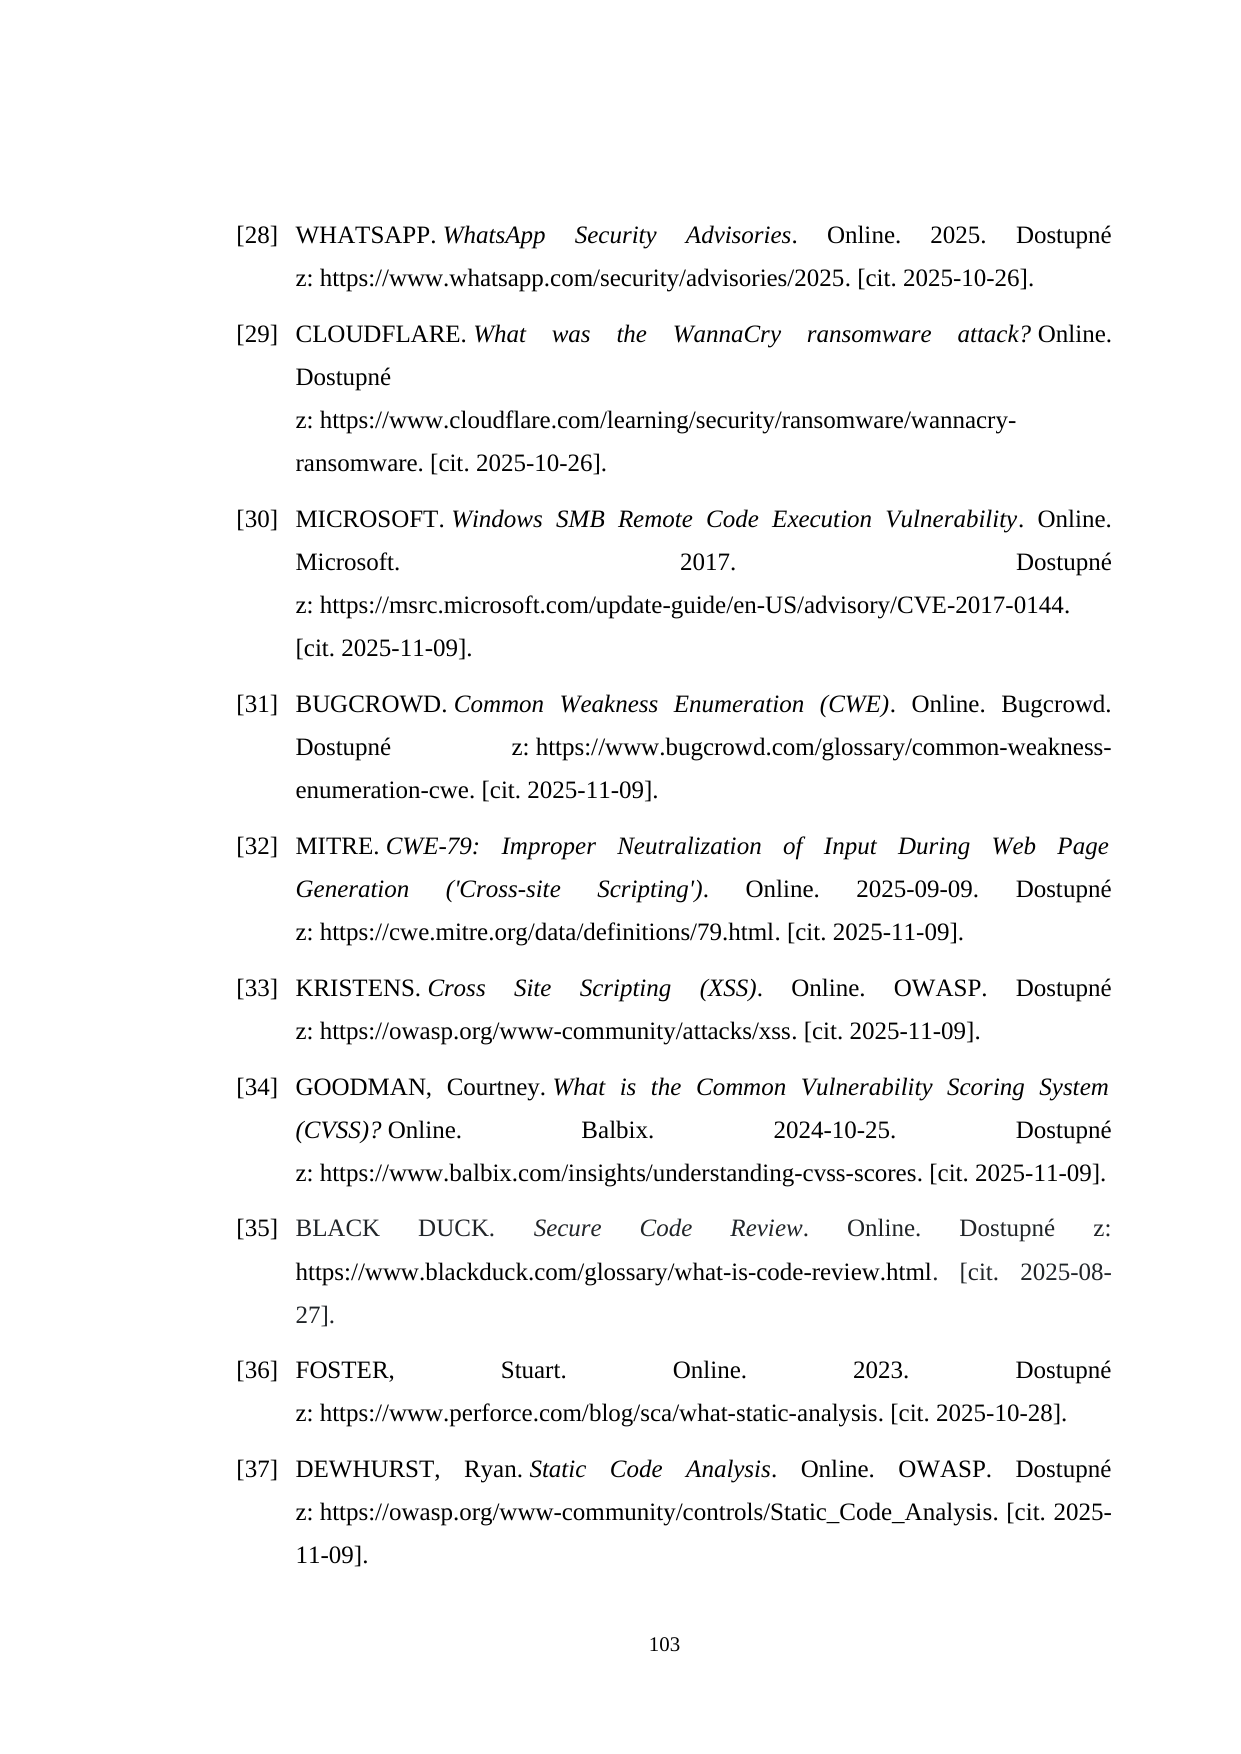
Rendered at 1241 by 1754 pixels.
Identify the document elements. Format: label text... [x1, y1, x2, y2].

text CLOUDFLARE. What was the WannaCry ransomware attack? Online. Dostupné z: https://www.cloudflare.com/learning/security/ransomware/wannacry-ransomware. [cit. 2025-10-26]. [236, 319, 1112, 477]
text DEWHURST, Ryan. Static Code Analysis. Online. OWASP. Dostupné z: https://owasp.org/www-community/controls/Static_Code_Analysis. [cit. 2025-11-09]. [236, 1454, 1112, 1569]
text FOSTER, Stuart. Online. 2023. Dostupné z: https://www.perforce.com/blog/sca/what-static-analysis. [cit. 2025-10-28]. [236, 1355, 1112, 1427]
text GOODMAN, Courtney. What is the Common Vulnerability Scoring System (CVSS)? Online. Balbix. 2024-10-25. Dostupné z: https://www.balbix.com/insights/understanding-cvss-scores. [cit. 2025-11-09]. [236, 1072, 1112, 1187]
text BUGCROWD. Common Weakness Enumeration (CWE). Online. Bugcrowd. Dostupné z: https://www.bugcrowd.com/glossary/common-weakness-enumeration-cwe. [cit. 2025-11-09]. [236, 689, 1112, 804]
text MITRE. CWE-79: Improper Neutralization of Input During Web Page Generation ('Cross-site Scripting'). Online. 2025-09-09. Dostupné z: https://cwe.mitre.org/data/definitions/79.html. [cit. 2025-11-09]. [236, 831, 1112, 946]
text MICROSOFT. Windows SMB Remote Code Execution Vulnerability. Online. Microsoft. 2017. Dostupné z: https://msrc.microsoft.com/update-guide/en-US/advisory/CVE-2017-0144. [cit. 2025-11-09]. [236, 504, 1112, 662]
text BLACK DUCK. Secure Code Review. Online. Dostupné z: https://www.blackduck.com/glossary/what-is-code-review.html. [cit. 2025-08-27]. [236, 1213, 1112, 1328]
text WHATSAPP. WhatsApp Security Advisories. Online. 2025. Dostupné z: https://www.whatsapp.com/security/advisories/2025. [cit. 2025-10-26]. [236, 220, 1112, 292]
text KRISTENS. Cross Site Scripting (XSS). Online. OWASP. Dostupné z: https://owasp.org/www-community/attacks/xss. [cit. 2025-11-09]. [236, 973, 1112, 1045]
